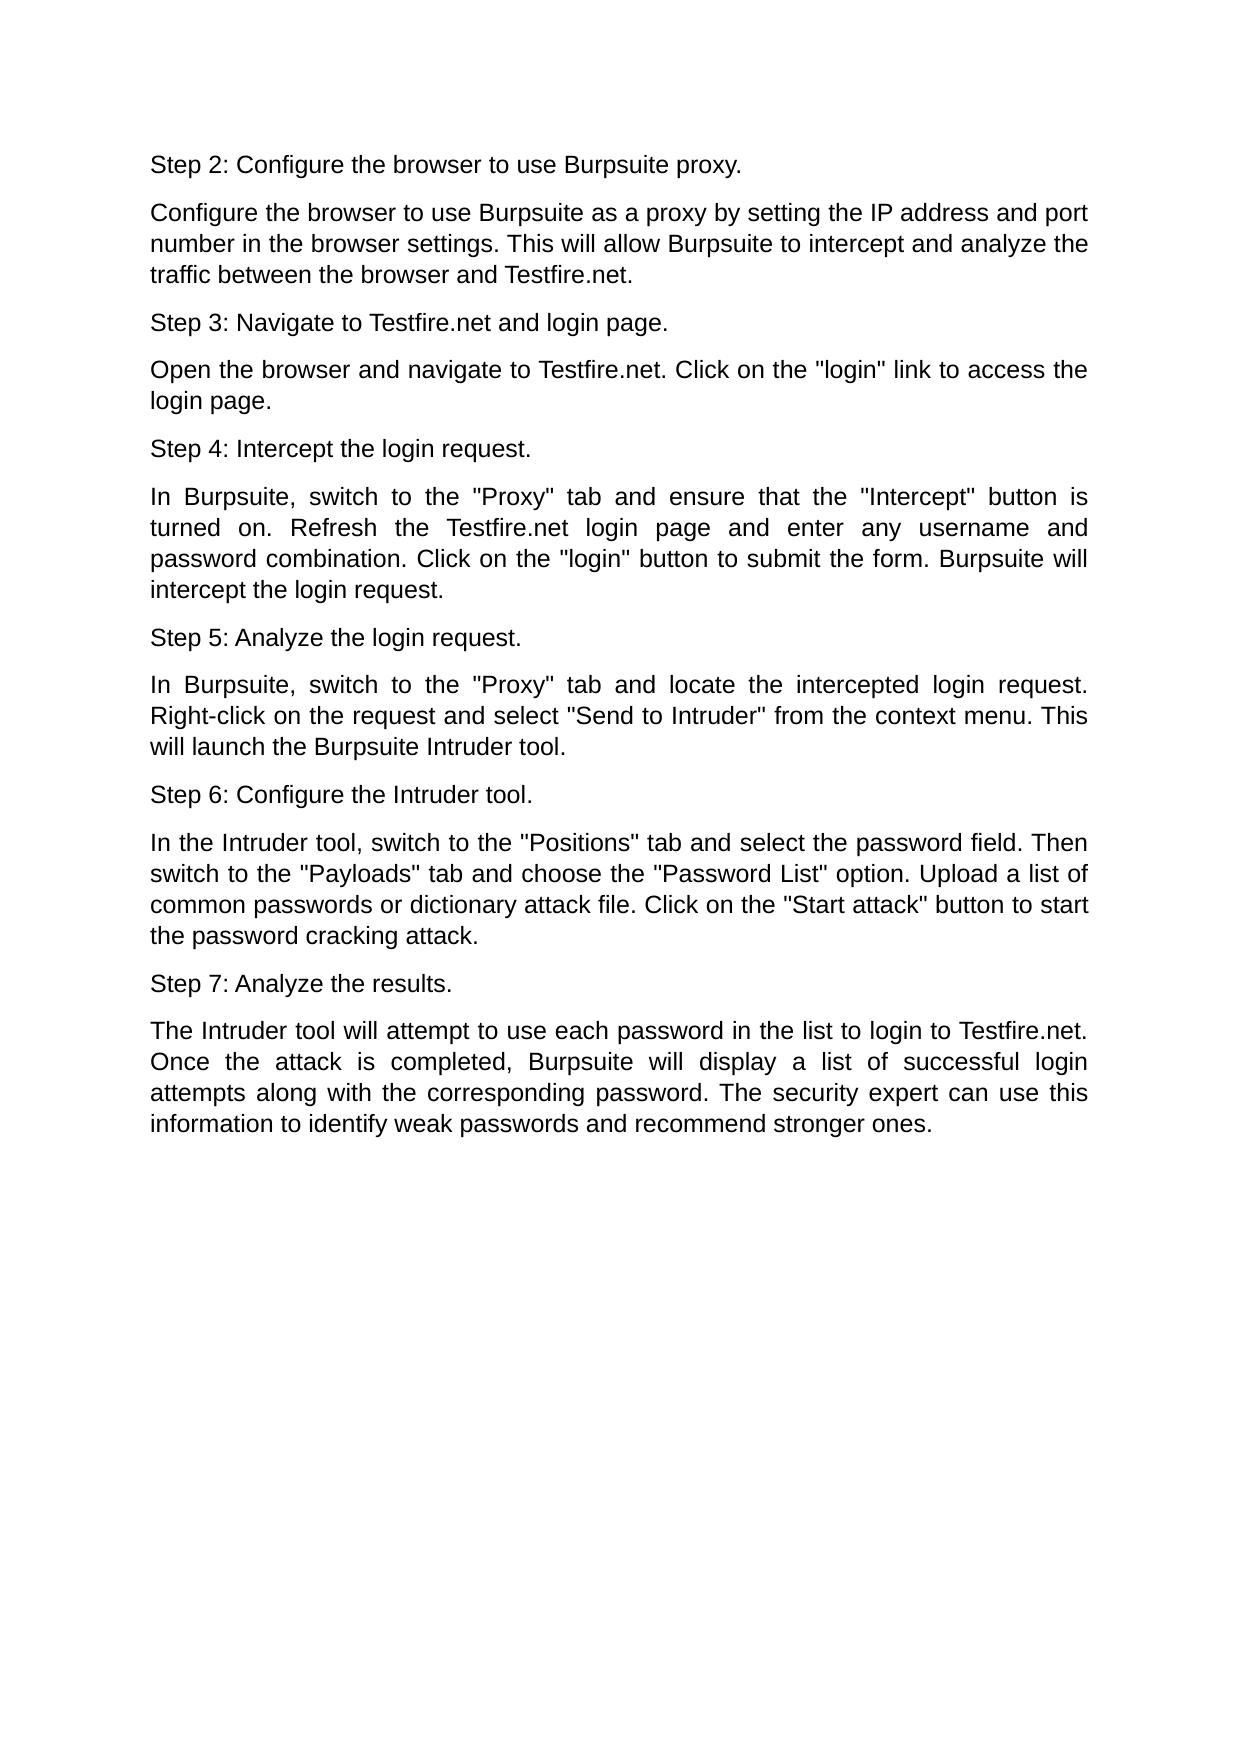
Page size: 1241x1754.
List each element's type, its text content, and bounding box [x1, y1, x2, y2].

text Configure the browser to use Burpsuite as a proxy by setting the IP address and port number in the browser settings. This will allow Burpsuite to intercept and analyze the traffic between the browser and Testfire.net. [150, 198, 1090, 288]
text The Intruder tool will attempt to use each password in the list to login to Testfire.net. Once the attack is completed, Burpsuite will display a list of successful login attempts along with the corresponding password. The security expert can use this information to identify weak passwords and recommend stronger ones. [150, 1016, 1090, 1138]
text In Burpsuite, switch to the "Proxy" tab and ensure that the "Intercept" button is turned on. Refresh the Testfire.net login page and enter any username and password combination. Click on the "login" button to submit the form. Burpsuite will intercept the login request. [150, 482, 1090, 603]
text Step 2: Configure the browser to use Burpsuite proxy. [150, 150, 1090, 179]
text In the Intruder tool, switch to the "Positions" tab and select the password field. Then switch to the "Payloads" tab and choose the "Password List" option. Upload a list of common passwords or dictionary attack file. Click on the "Start attack" button to start the password cracking attack. [150, 828, 1090, 949]
text Step 3: Navigate to Testfire.net and login page. [150, 307, 1090, 336]
text Step 7: Analyze the results. [150, 968, 1090, 997]
text Open the browser and navigate to Testfire.net. Click on the "login" link to access the login page. [150, 355, 1090, 415]
text Step 6: Configure the Intruder tool. [150, 780, 1090, 809]
text In Burpsuite, switch to the "Proxy" tab and locate the intercepted login request. Right-click on the request and select "Send to Intruder" from the context menu. This will launch the Burpsuite Intruder tool. [150, 670, 1090, 761]
text Step 4: Intercept the login request. [150, 434, 1090, 463]
text Step 5: Analyze the login request. [150, 622, 1090, 651]
